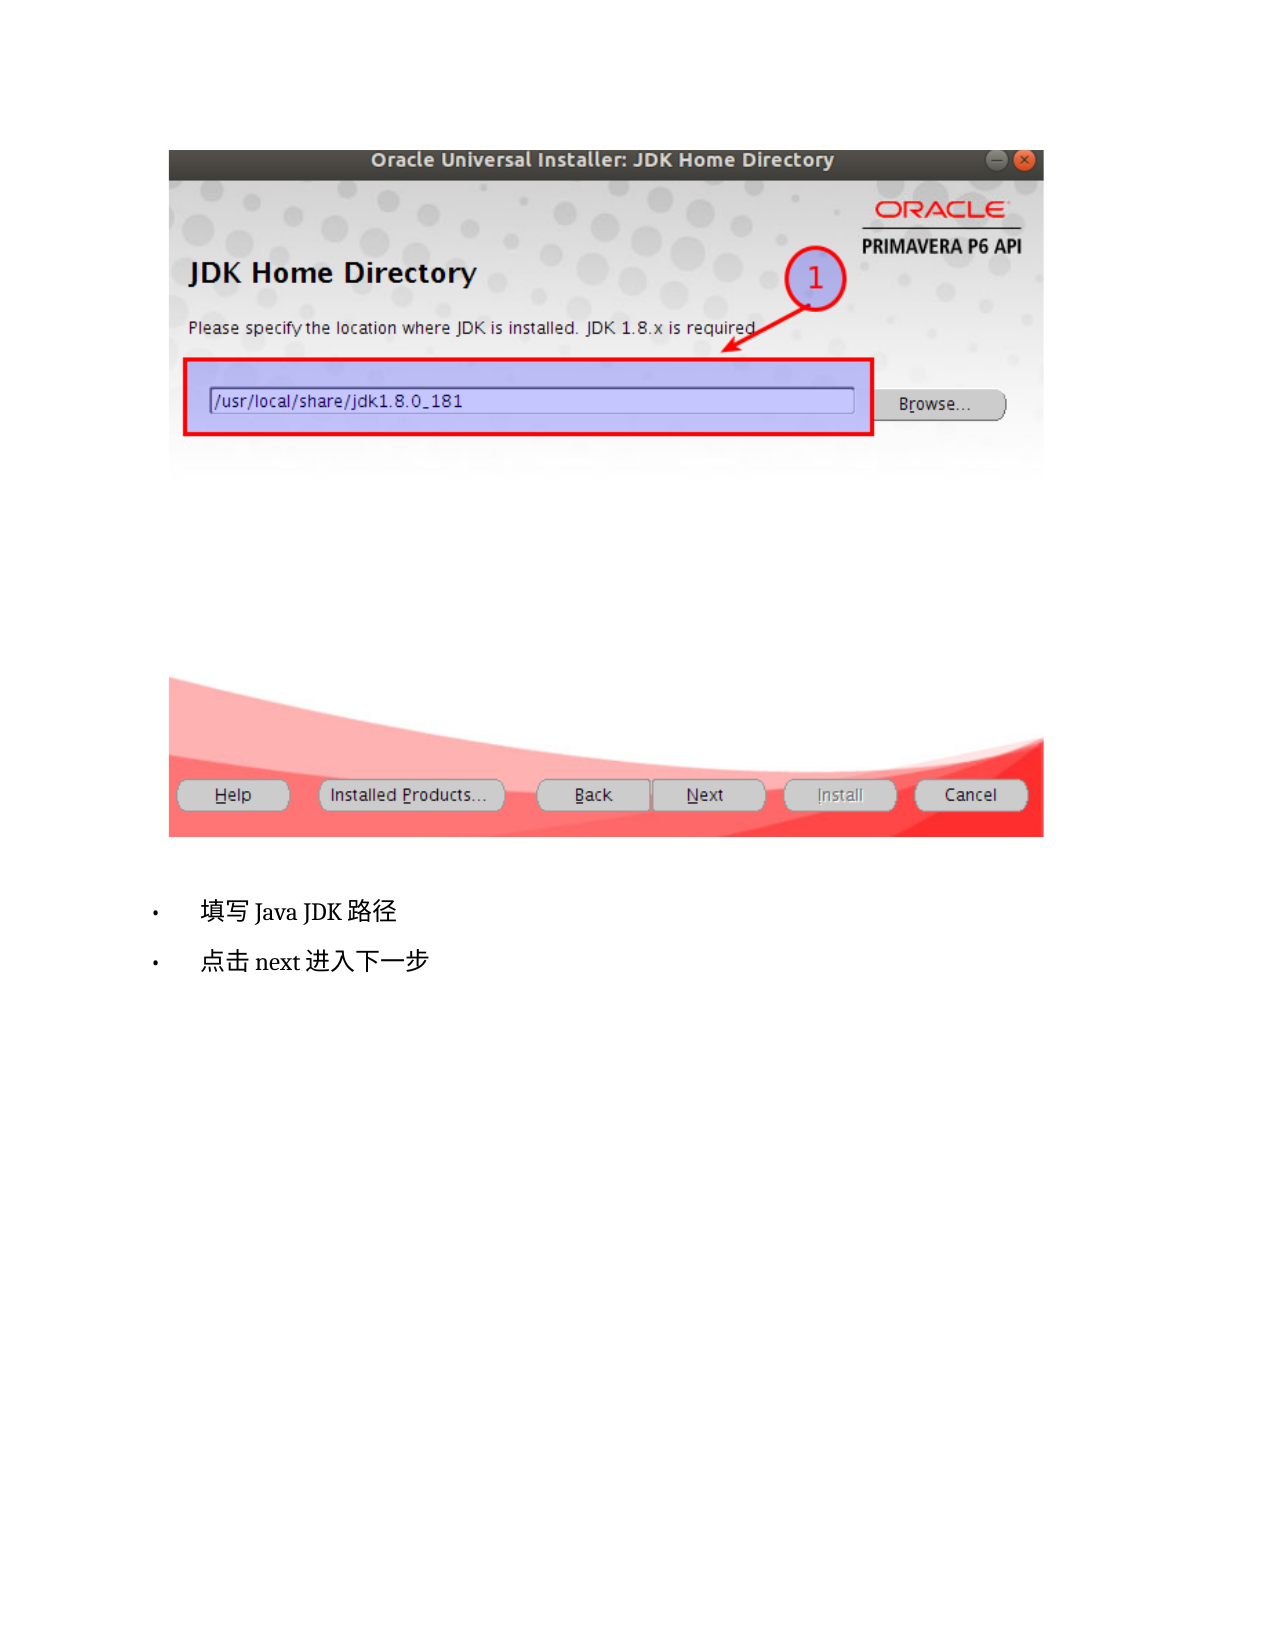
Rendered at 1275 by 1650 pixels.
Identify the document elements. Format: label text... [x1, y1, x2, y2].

list 填写Java JDK路径 [150, 898, 1125, 927]
list 点击next进入下一步 [150, 948, 1125, 977]
picture [168, 150, 1044, 837]
